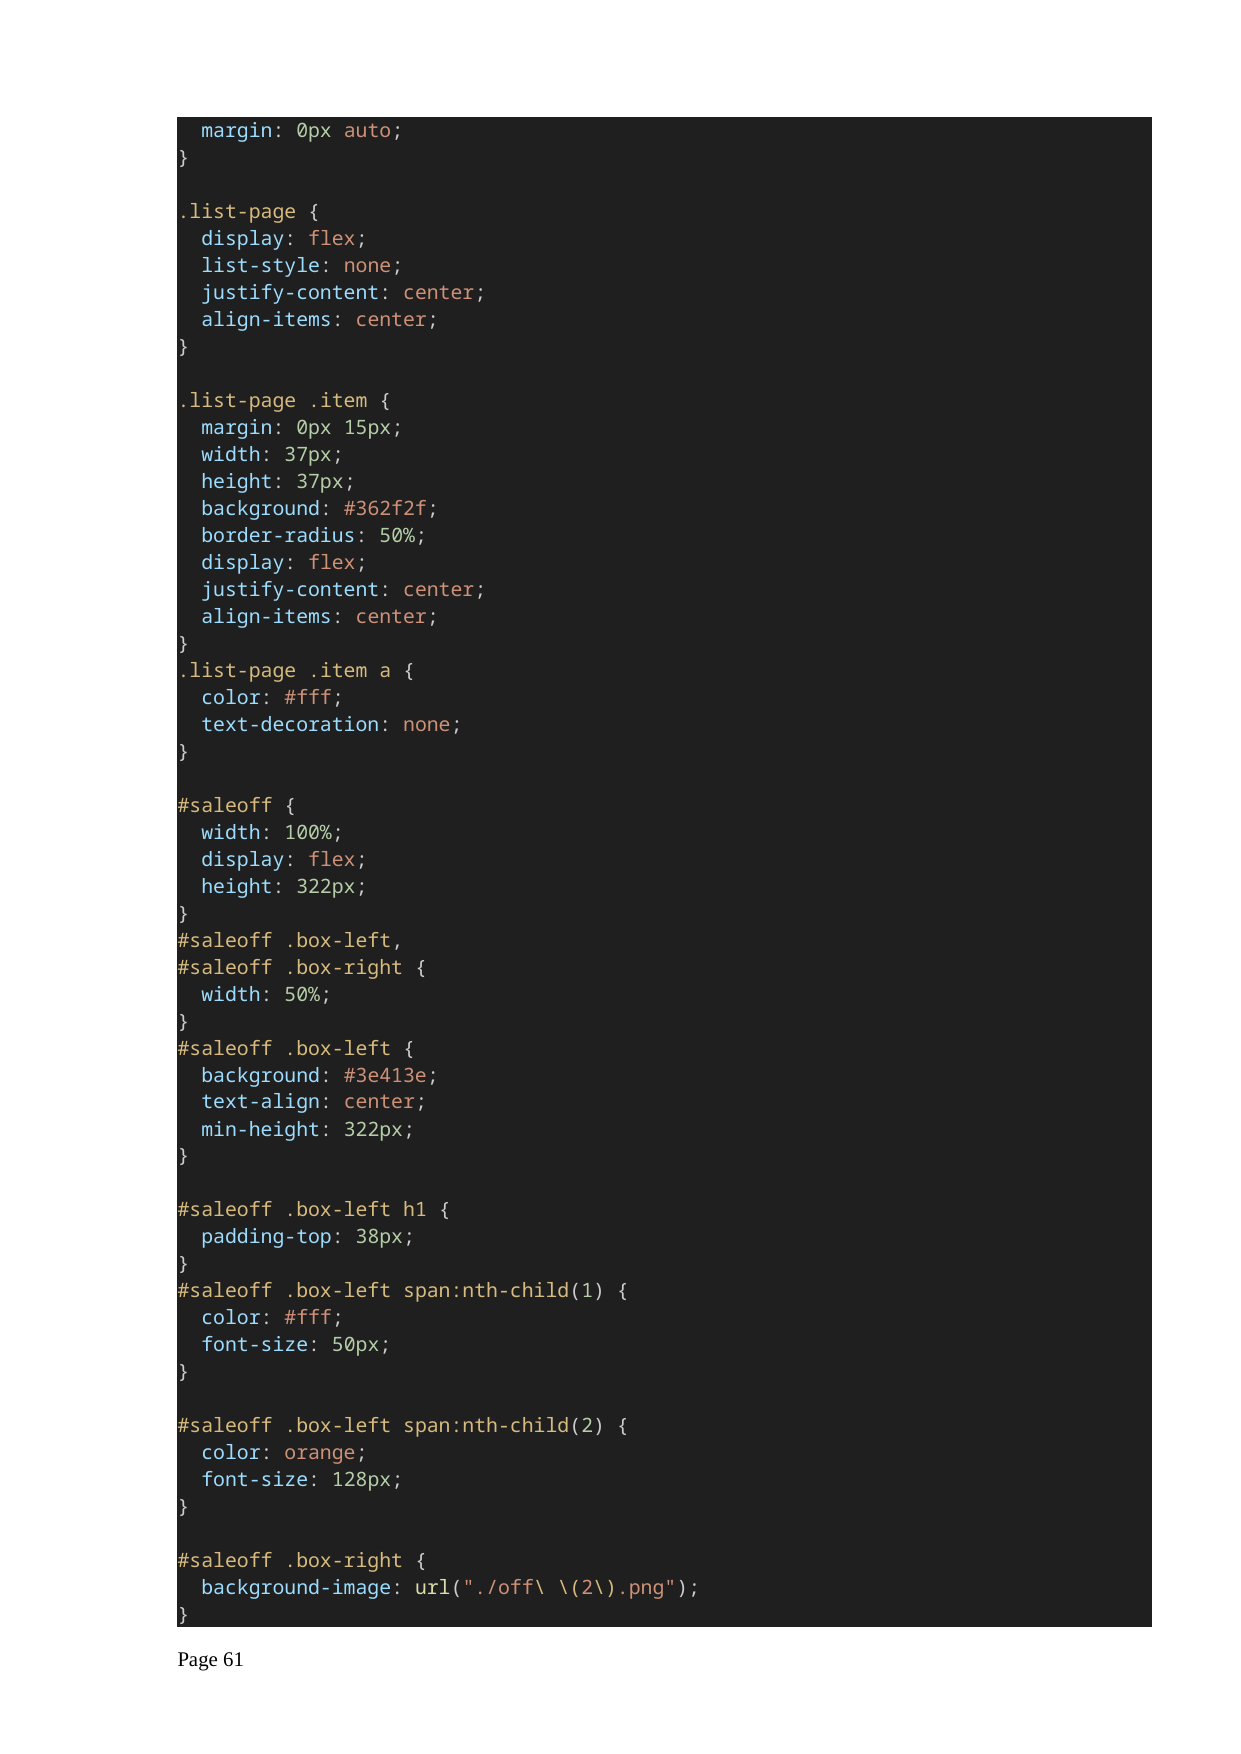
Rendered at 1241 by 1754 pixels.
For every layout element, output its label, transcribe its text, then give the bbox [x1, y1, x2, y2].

text justify-content: center; [177, 575, 1152, 602]
text height: 37px; [177, 467, 1152, 494]
text background-image: url("./off\ \(2\).png"); [177, 1573, 1152, 1600]
text background: #362f2f; [177, 494, 1152, 521]
text padding-top: 38px; [177, 1223, 1152, 1250]
text align-items: center; [177, 602, 1152, 629]
text } [177, 737, 1152, 764]
text } [177, 332, 1152, 359]
text width: 37px; [177, 440, 1152, 467]
text border-radius: 50%; [177, 521, 1152, 548]
text font-size: 128px; [177, 1466, 1152, 1492]
text } [177, 1007, 1152, 1034]
text #saleoff .box-right { [177, 953, 1152, 980]
text width: 100%; [177, 818, 1152, 845]
text font-size: 50px; [177, 1331, 1152, 1358]
text } [177, 1358, 1152, 1384]
text #saleoff .box-left { [177, 1034, 1152, 1061]
text align-items: center; [177, 305, 1152, 332]
text } [177, 1250, 1152, 1277]
text justify-content: center; [177, 278, 1152, 305]
text #saleoff .box-left, [177, 926, 1152, 953]
text display: flex; [177, 845, 1152, 872]
text .list-page { [177, 197, 1152, 224]
text width: 50%; [177, 980, 1152, 1007]
text } [177, 1142, 1152, 1169]
text background: #3e413e; [177, 1061, 1152, 1088]
text } [177, 1492, 1152, 1519]
text } [177, 143, 1152, 171]
text text-align: center; [177, 1088, 1152, 1115]
text } [177, 899, 1152, 926]
text #saleoff .box-right { [177, 1546, 1152, 1573]
text } [177, 629, 1152, 656]
text display: flex; [177, 548, 1152, 575]
text list-style: none; [177, 251, 1152, 278]
text #saleoff .box-left span:nth-child(2) { [177, 1412, 1152, 1438]
text #saleoff { [177, 791, 1152, 818]
text color: #fff; [177, 1304, 1152, 1331]
text text-decoration: none; [177, 710, 1152, 737]
text #saleoff .box-left span:nth-child(1) { [177, 1277, 1152, 1304]
text margin: 0px 15px; [177, 413, 1152, 440]
text color: orange; [177, 1438, 1152, 1466]
text height: 322px; [177, 872, 1152, 899]
text min-height: 322px; [177, 1115, 1152, 1142]
text #saleoff .box-left h1 { [177, 1196, 1152, 1223]
text margin: 0px auto; [177, 117, 1152, 143]
text } [177, 1600, 1152, 1627]
text color: #fff; [177, 683, 1152, 710]
text .list-page .item a { [177, 656, 1152, 683]
text .list-page .item { [177, 386, 1152, 413]
text display: flex; [177, 224, 1152, 251]
